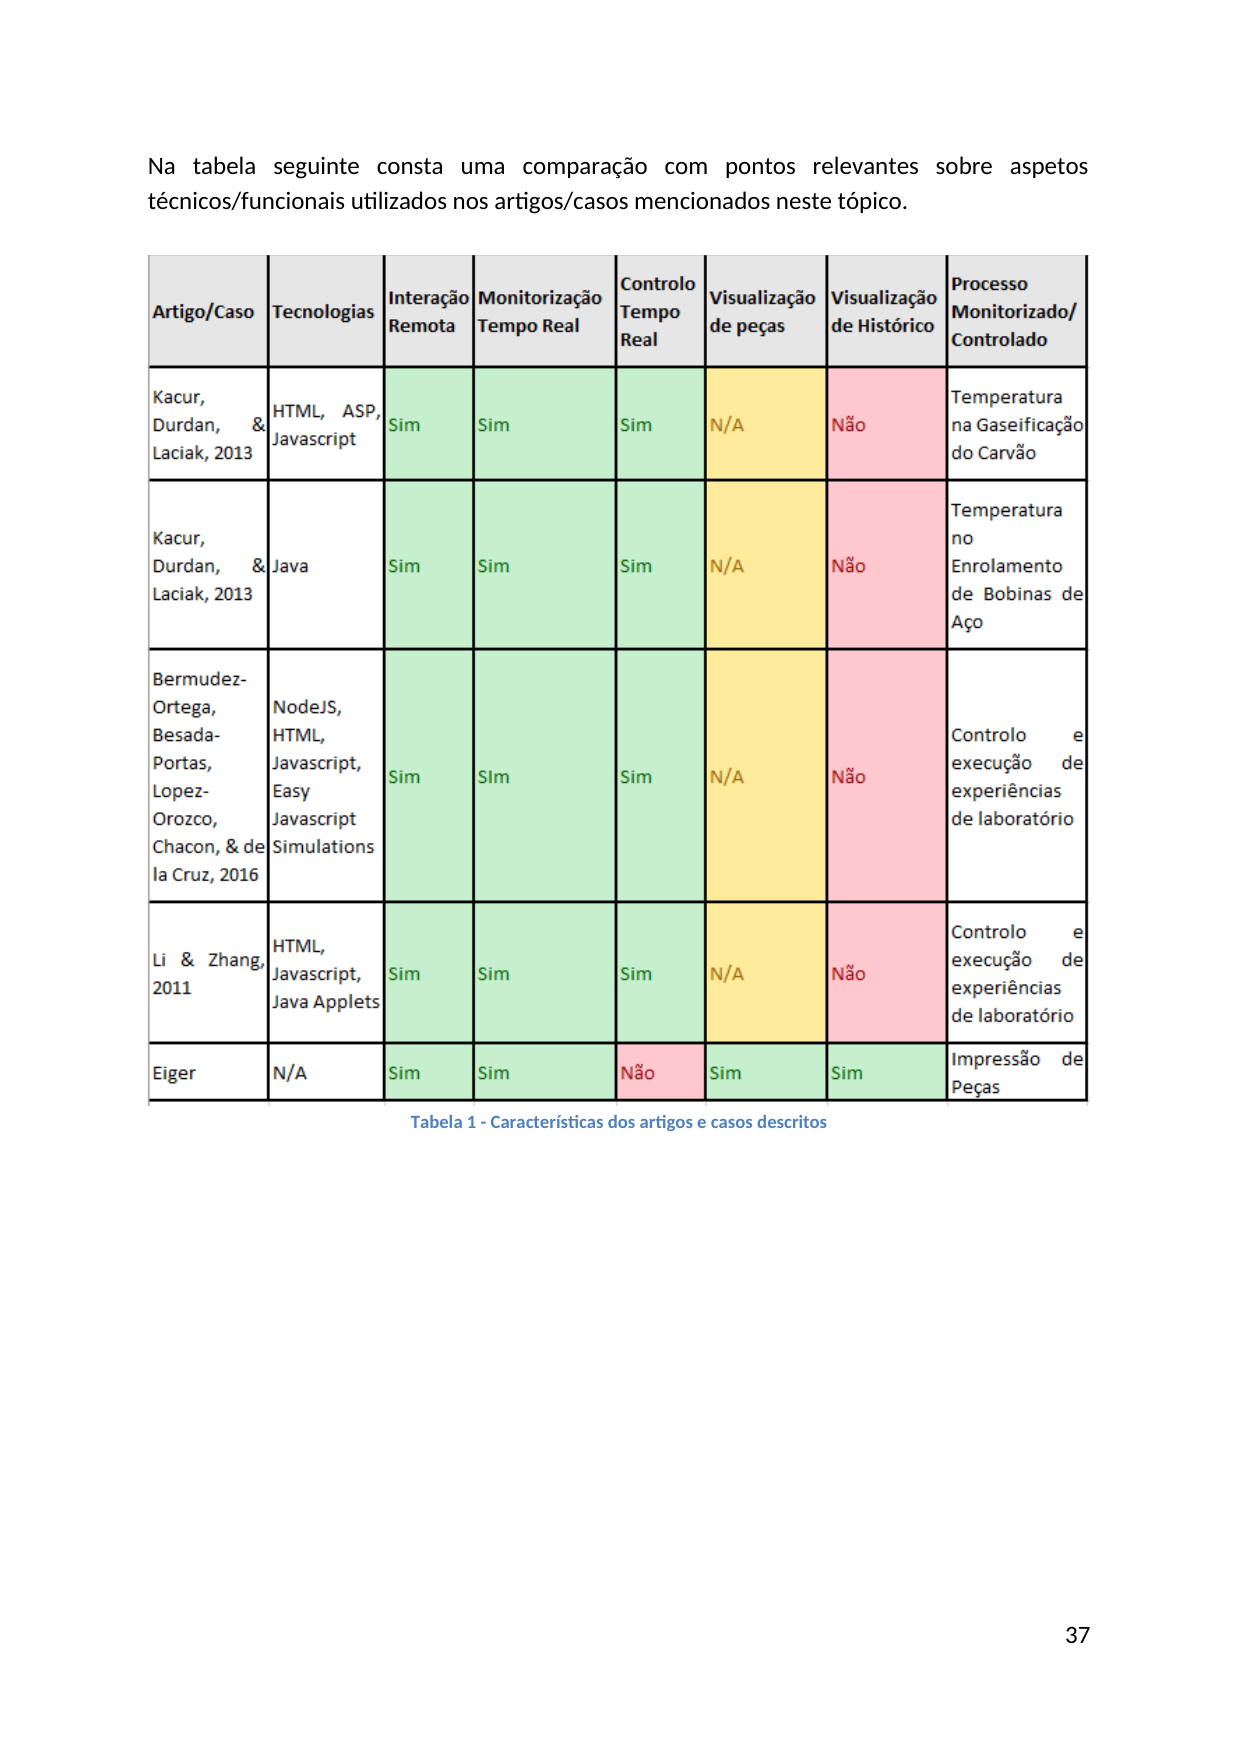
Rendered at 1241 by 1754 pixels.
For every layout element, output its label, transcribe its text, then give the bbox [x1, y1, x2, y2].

text Na tabela seguinte consta uma comparação com pontos relevantes sobre aspetos técnicos/funcionais utilizados nos artigos/casos mencionados neste tópico. [148, 150, 1090, 216]
picture [147, 255, 1091, 1106]
text Tabela - Características dos artigos e casos descritos [148, 1110, 1090, 1133]
